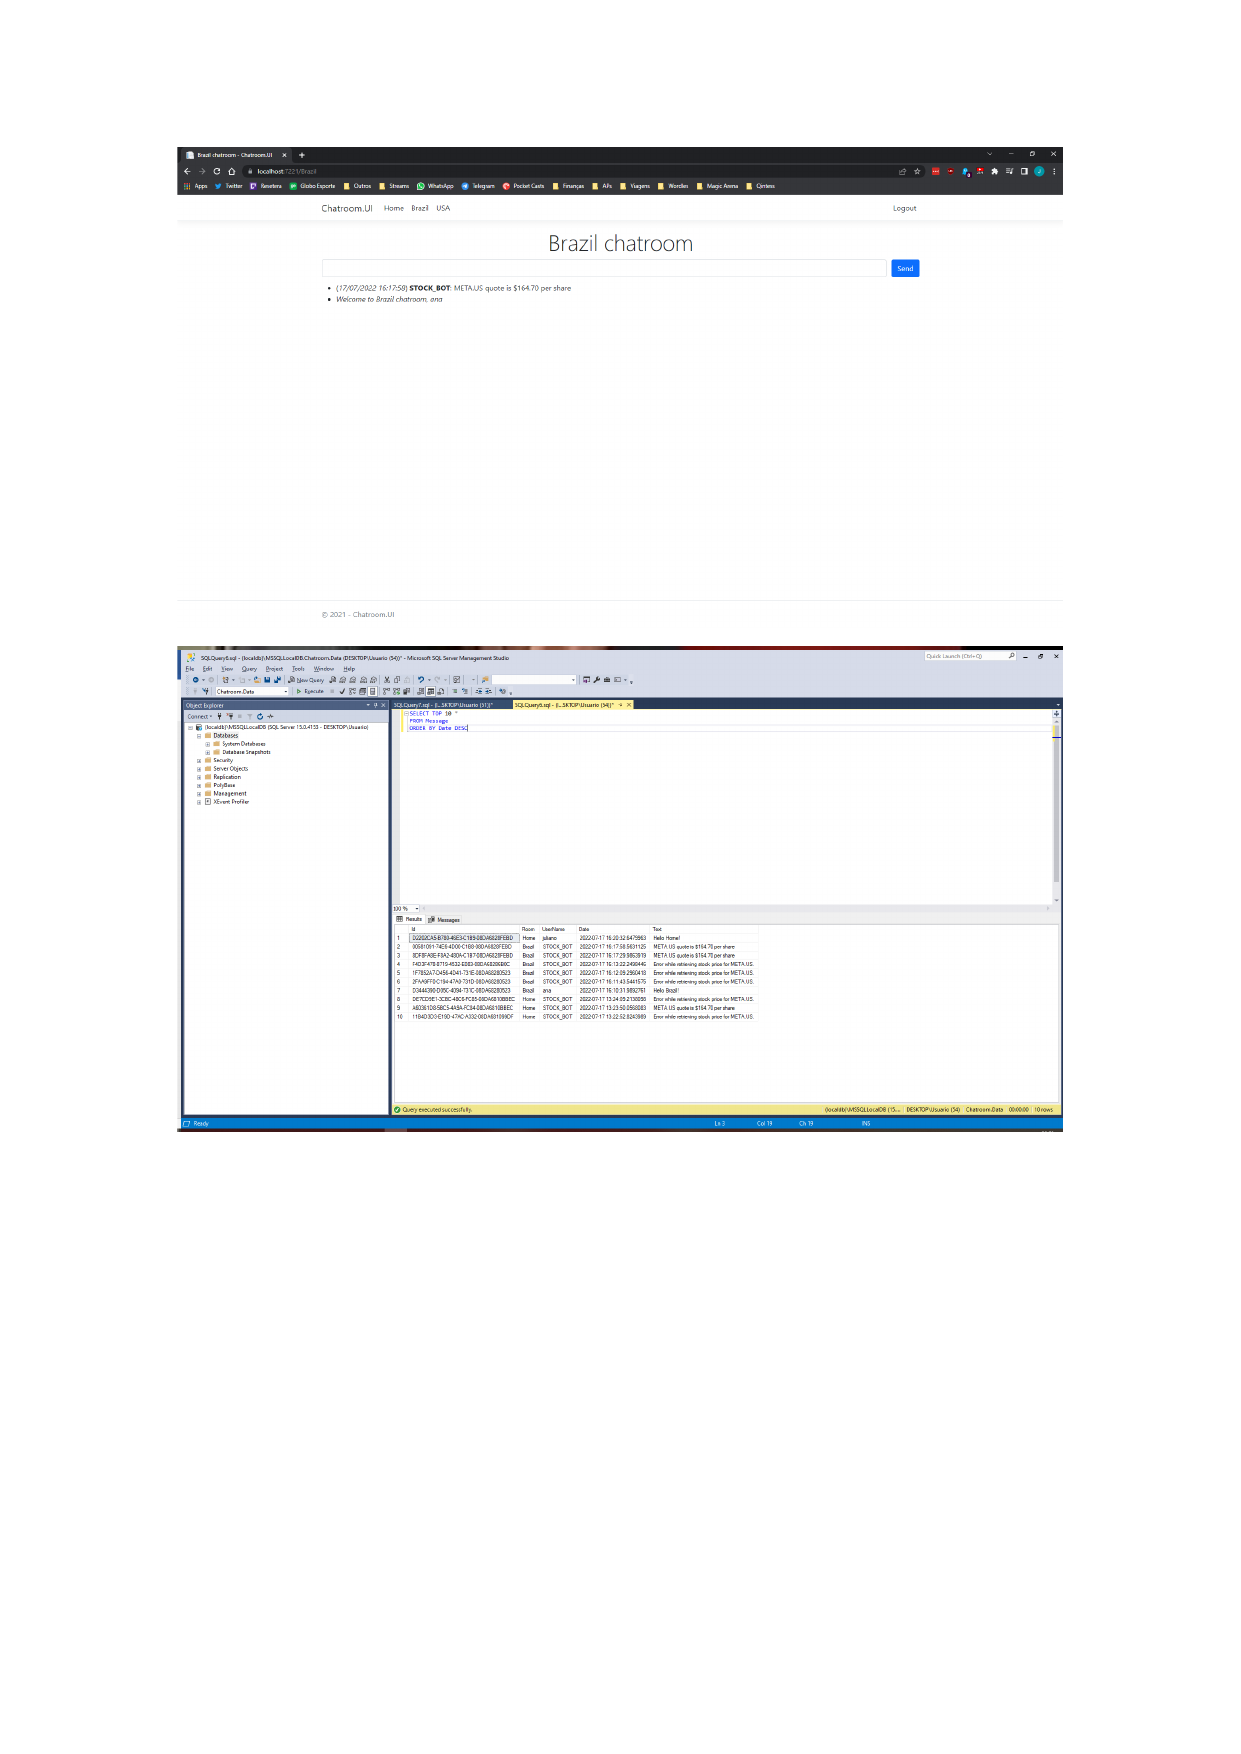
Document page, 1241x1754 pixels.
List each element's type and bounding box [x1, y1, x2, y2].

picture [177, 646, 1063, 1132]
picture [177, 147, 1063, 628]
